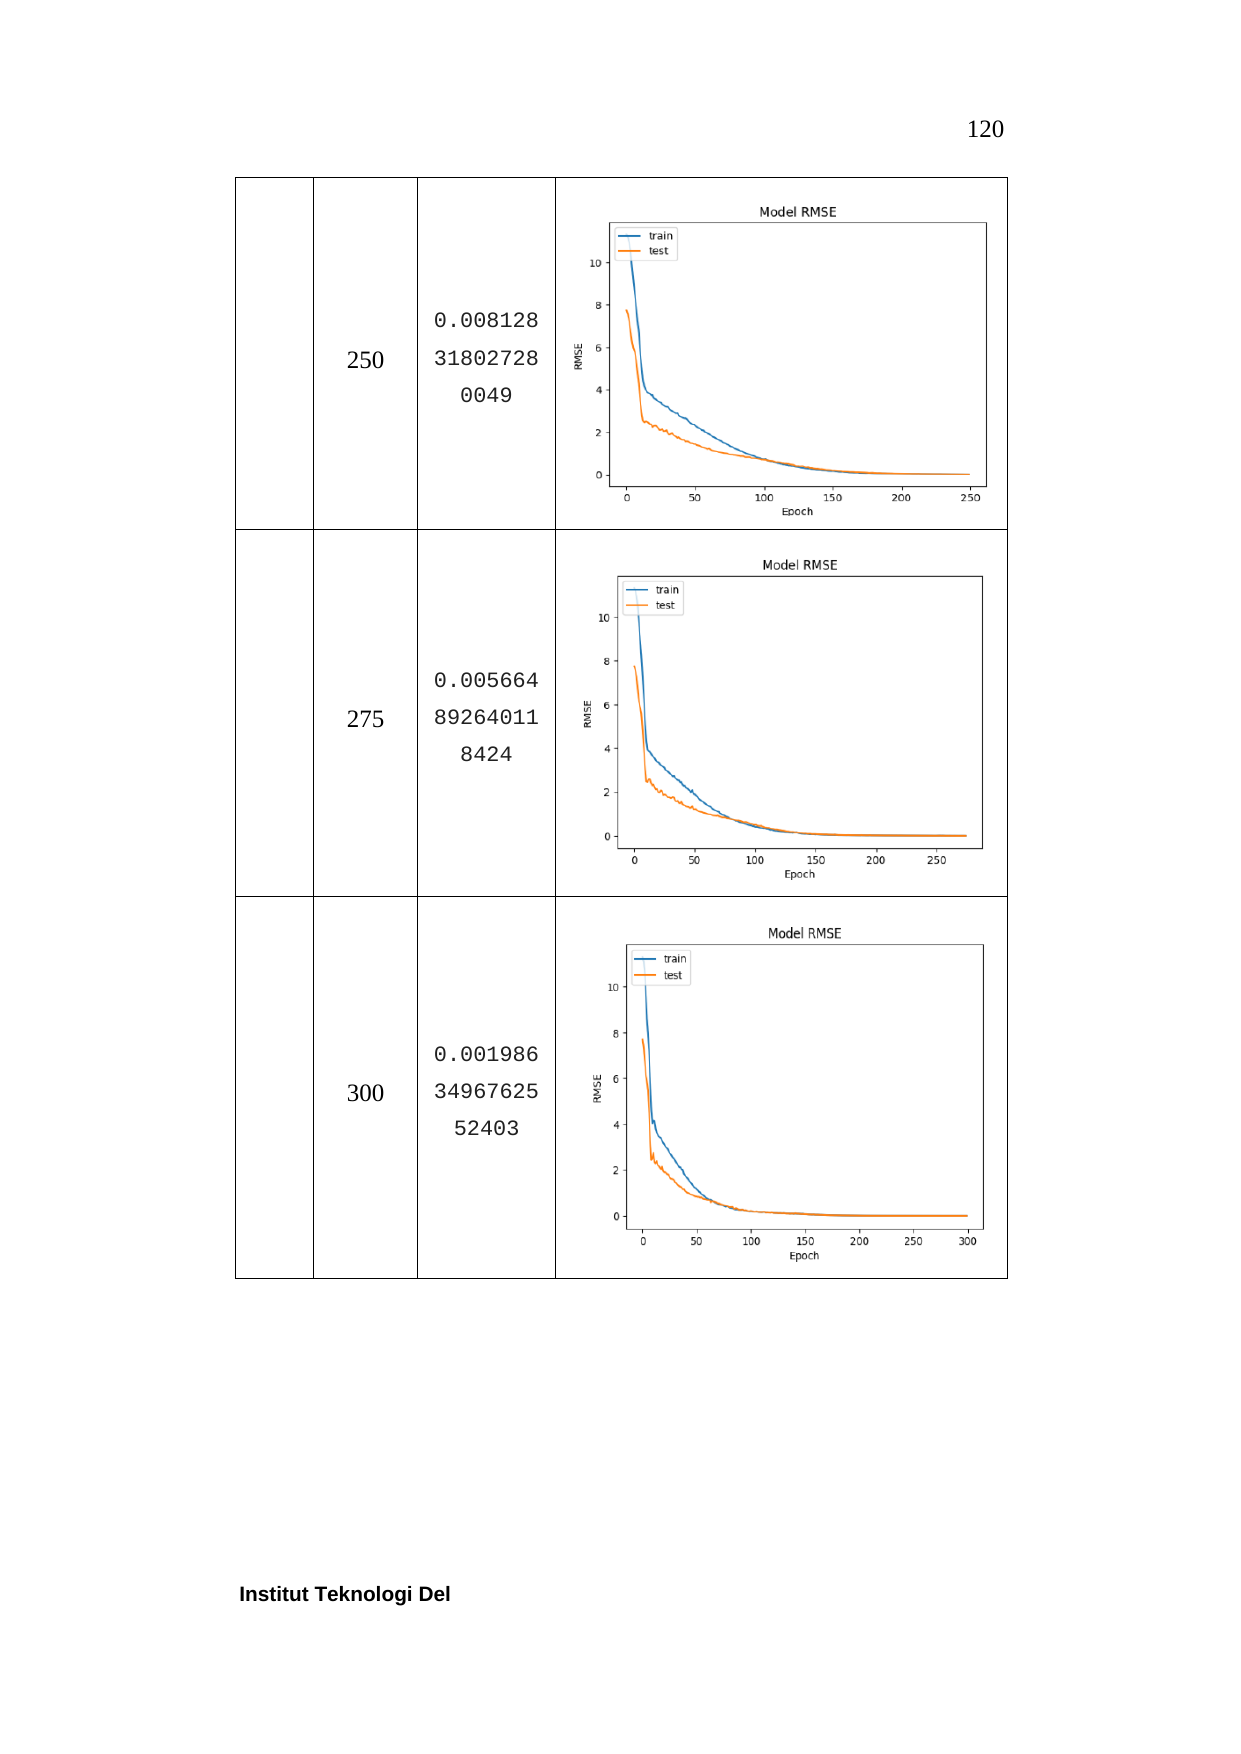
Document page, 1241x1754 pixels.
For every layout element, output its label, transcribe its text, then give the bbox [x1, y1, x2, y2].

table_cell 250 [314, 178, 417, 529]
table_cell [236, 178, 313, 529]
picture [578, 922, 985, 1264]
table_cell [556, 178, 1007, 529]
table_cell 0.005664892640118424 [418, 530, 555, 896]
table_cell [556, 530, 1007, 896]
table_cell 0.008128318027280049 [418, 178, 555, 529]
table_cell [236, 897, 313, 1277]
table_cell [236, 530, 313, 896]
table_cell 275 [314, 530, 417, 896]
table_cell 0.0019863496762552403 [418, 897, 555, 1277]
picture [572, 203, 991, 516]
table_cell [556, 897, 1007, 1277]
table_cell 300 [314, 897, 417, 1277]
picture [577, 555, 986, 882]
